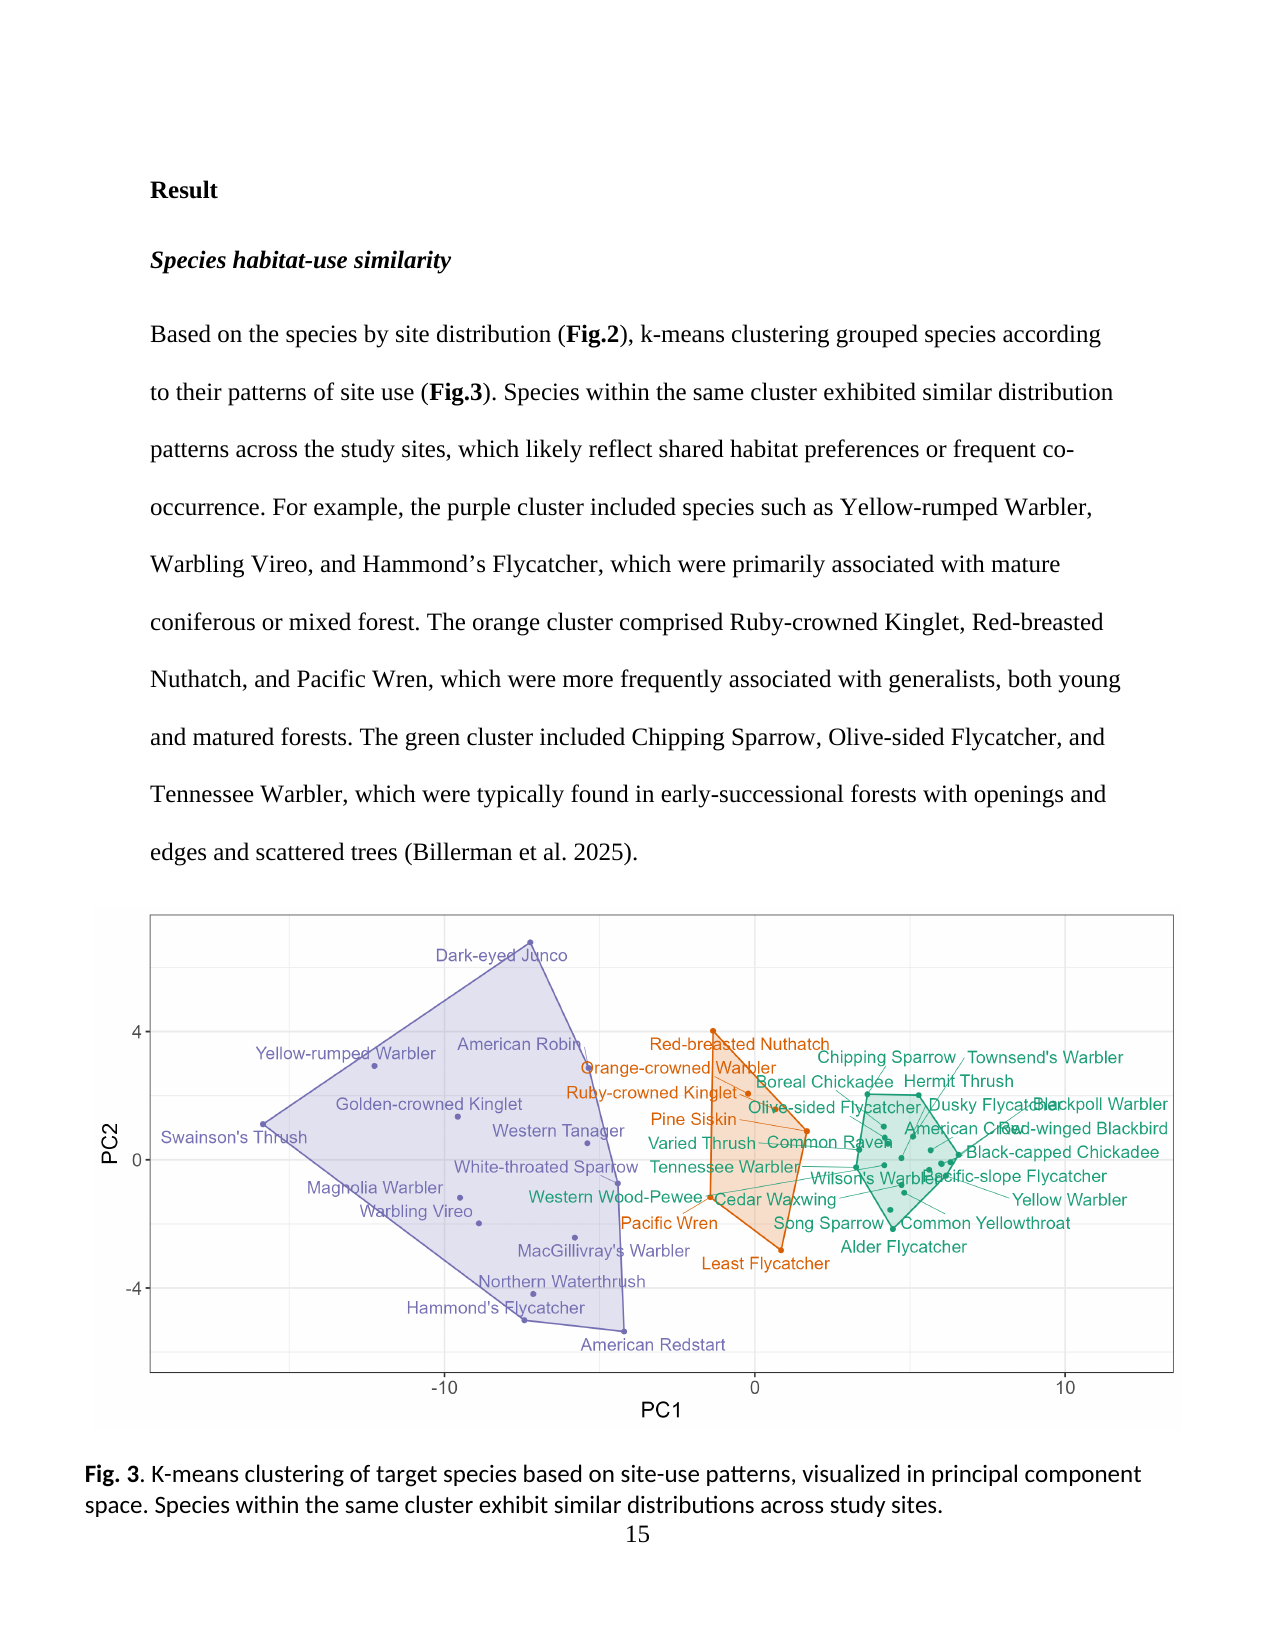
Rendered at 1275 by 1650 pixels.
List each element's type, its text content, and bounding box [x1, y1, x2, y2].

subtitle Species habitat-use similarity [150, 245, 1125, 274]
text Based on the species by site distribution (Fig.2), k-means clustering grouped species according to their patterns of site use (Fig.3). Species within the same cluster exhibited similar distribution patterns across the study sites, which likely reflect shared habitat preferences or frequent co-occurrence. For example, the purple cluster included species such as Yellow-rumped Warbler, Warbling Vireo, and Hammond’s Flycatcher, which were primarily associated with mature coniferous or mixed forest. The orange cluster comprised Ruby-crowned Kinglet, Red-breasted Nuthatch, and Pacific Wren, which were more frequently associated with generalists, both young and matured forests. The green cluster included Chipping Sparrow, Olive-sided Flycatcher, and Tennessee Warbler, which were typically found in early-successional forests with openings and edges and scattered trees (Billerman et al. 2025). [150, 319, 1125, 865]
picture [93, 906, 1182, 1430]
subtitle Result [150, 175, 1125, 204]
